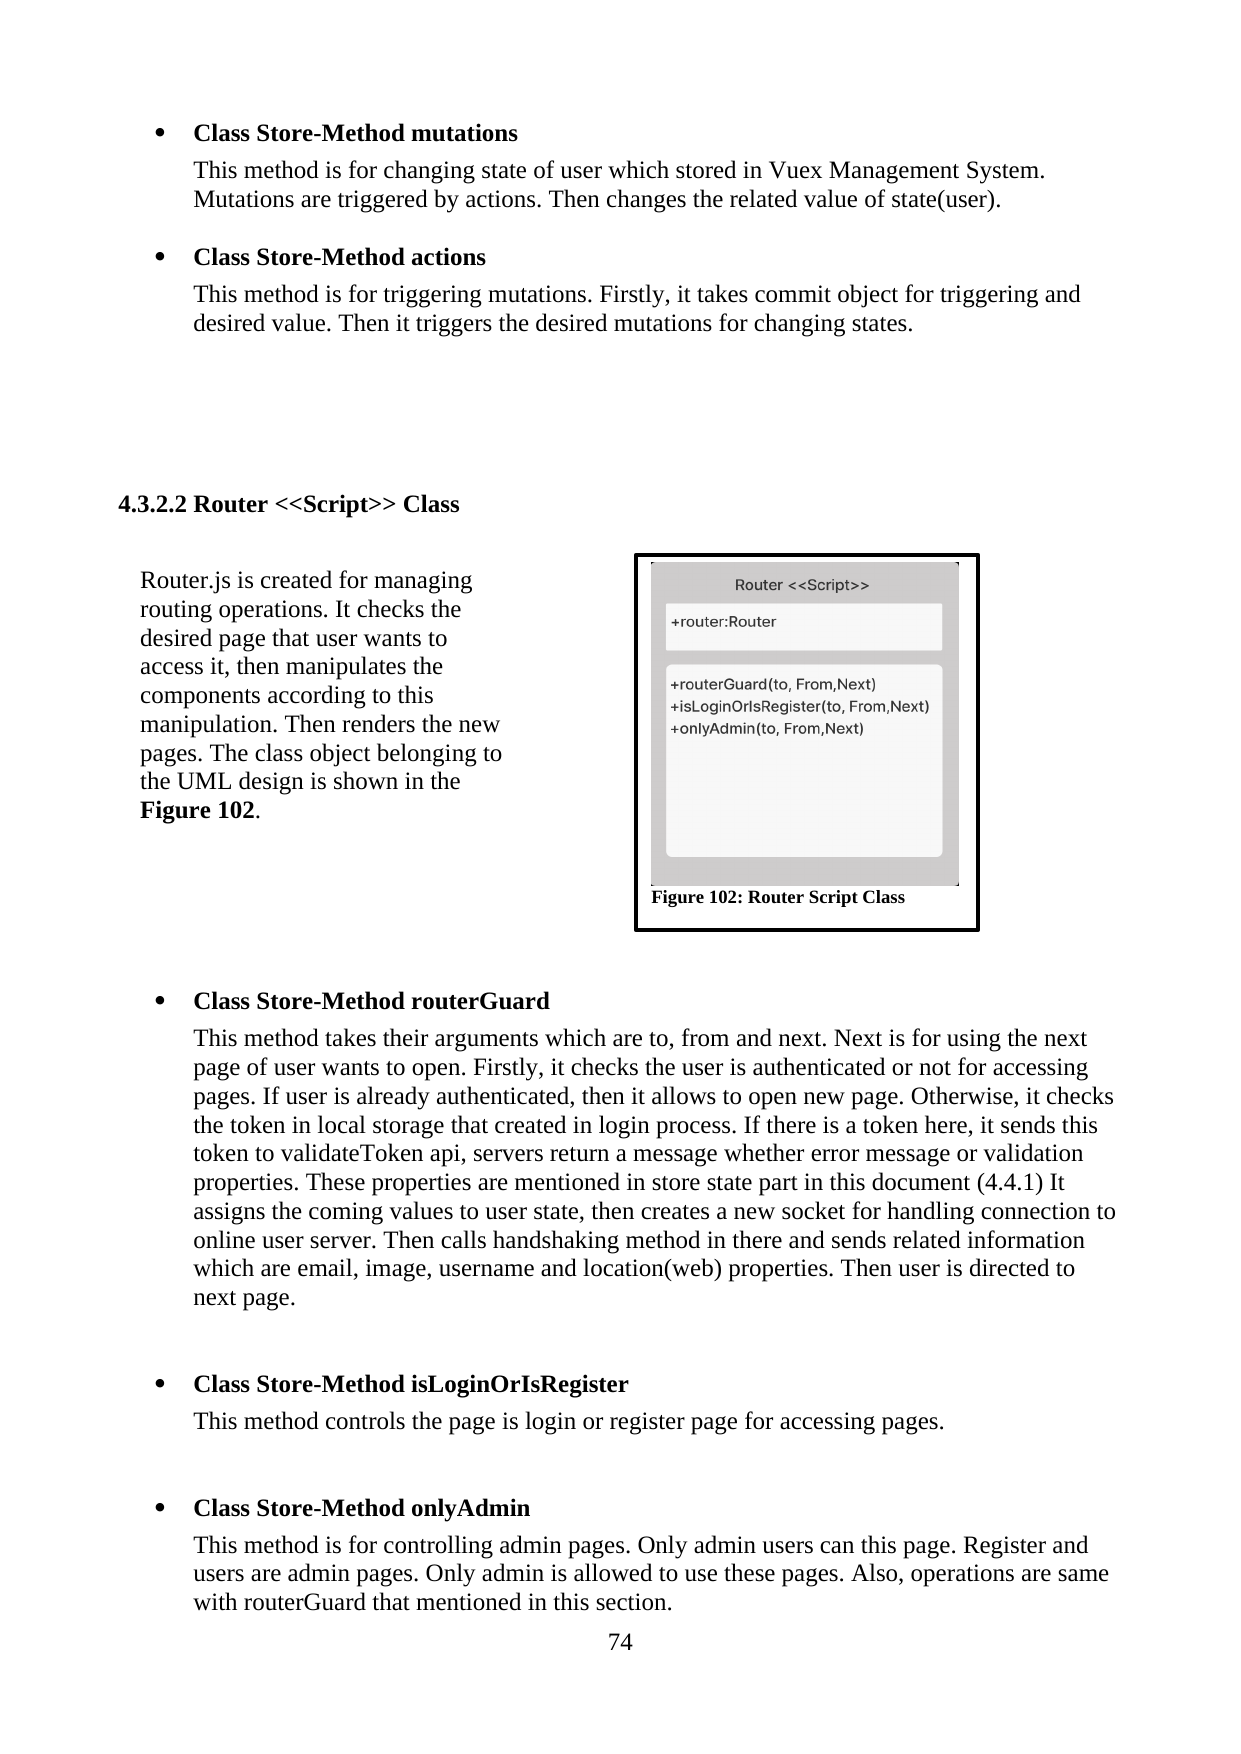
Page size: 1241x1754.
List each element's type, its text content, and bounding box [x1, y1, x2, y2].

text This method is for triggering mutations. Firstly, it takes commit object for triggering and desired value. Then it triggers the desired mutations for changing states. [193, 279, 1122, 336]
text This method is for controlling admin pages. Only admin users can this page. Register and users are admin pages. Only admin is allowed to use these pages. Also, operations are same with routerGuard that mentioned in this section. [193, 1530, 1122, 1616]
subtitle Class Store-Method routerGuard [156, 986, 1122, 1015]
text This method controls the page is login or register page for accessing pages. [156, 1406, 1122, 1435]
subtitle 4.3.2.2 Router <<Script>> Class [118, 489, 1122, 518]
subtitle Class Store-Method actions [156, 242, 1122, 271]
subtitle Class Store-Method mutations [156, 118, 1122, 147]
subtitle Class Store-Method onlyAdmin [156, 1493, 1122, 1521]
subtitle Class Store-Method isLoginOrIsRegister [156, 1369, 1122, 1398]
text This method is for changing state of user which stored in Vuex Management System. Mutations are triggered by actions. Then changes the related value of state(user). [193, 155, 1122, 213]
picture [651, 562, 959, 886]
text This method takes their arguments which are to, from and next. Next is for using the next page of user wants to open. Firstly, it checks the user is authenticated or not for accessing pages. If user is already authenticated, then it allows to open new page. Otherwise, it checks the token in local storage that created in login process. If there is a token here, it sends this token to validateToken api, servers return a message whether error message or validation properties. These properties are mentioned in store state part in this document (4.4.1) It assigns the coming values to user state, then creates a new socket for handling connection to online user server. Then calls handshaking method in there and sends related information which are email, image, username and location(web) properties. Then user is directed to next page. [193, 1023, 1122, 1311]
